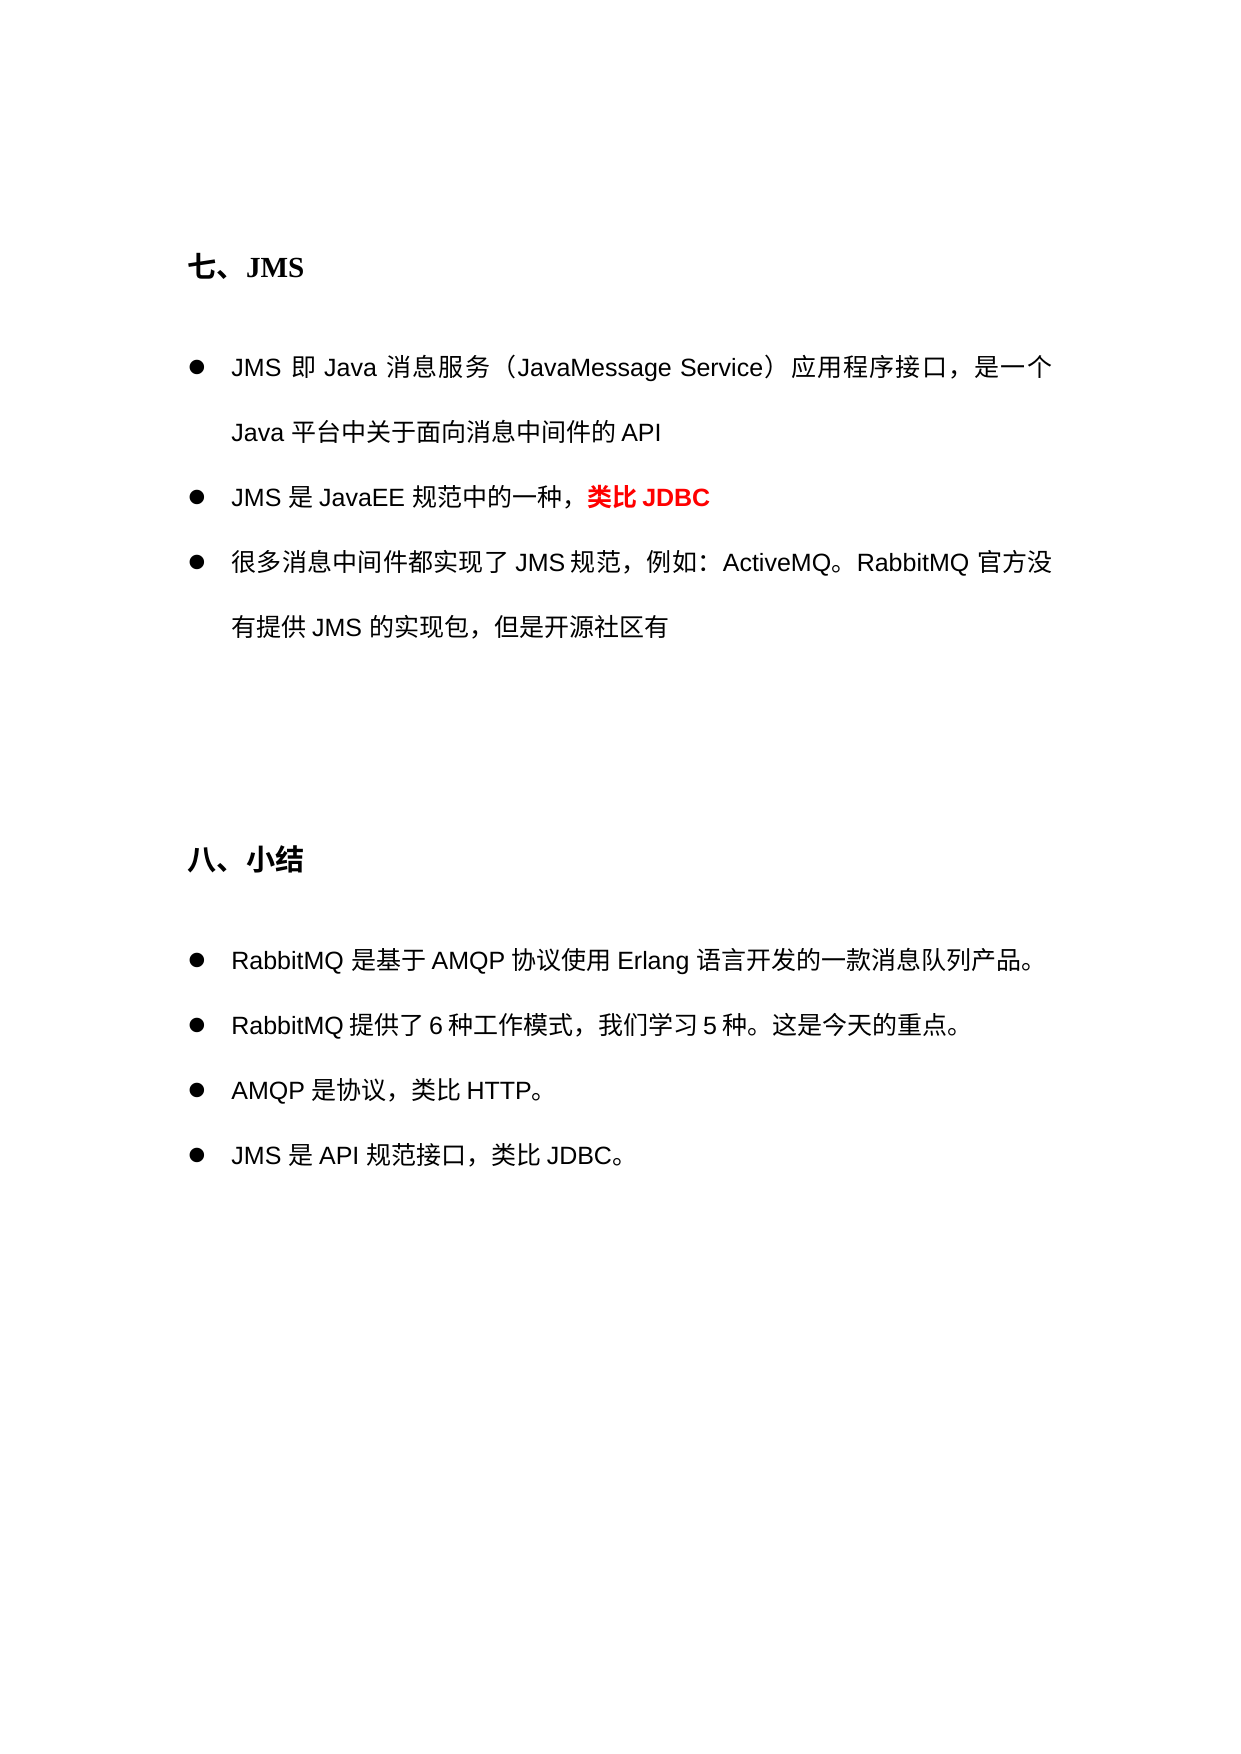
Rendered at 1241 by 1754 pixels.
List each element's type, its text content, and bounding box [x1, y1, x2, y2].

list RabbitMQ提供了6种工作模式，我们学习5种。这是今天的重点。 [187, 991, 1053, 1056]
subtitle 七、JMS [187, 232, 1053, 297]
list 很多消息中间件都实现了JMS规范，例如：ActiveMQ。RabbitMQ 官方没有提供 JMS 的实现包，但是开源社区有 [187, 528, 1053, 658]
list JMS 即 Java 消息服务（JavaMessage Service）应用程序接口，是一个 Java 平台中关于面向消息中间件的API [187, 333, 1053, 463]
list RabbitMQ 是基于 AMQP 协议使用 Erlang 语言开发的一款消息队列产品。 [187, 926, 1053, 991]
list JMS 是 JavaEE 规范中的一种，类比JDBC [187, 463, 1053, 528]
list AMQP 是协议，类比HTTP。 [187, 1056, 1053, 1121]
list JMS 是 API 规范接口，类比 JDBC。 [187, 1121, 1053, 1186]
subtitle 八、小结 [187, 826, 1053, 891]
